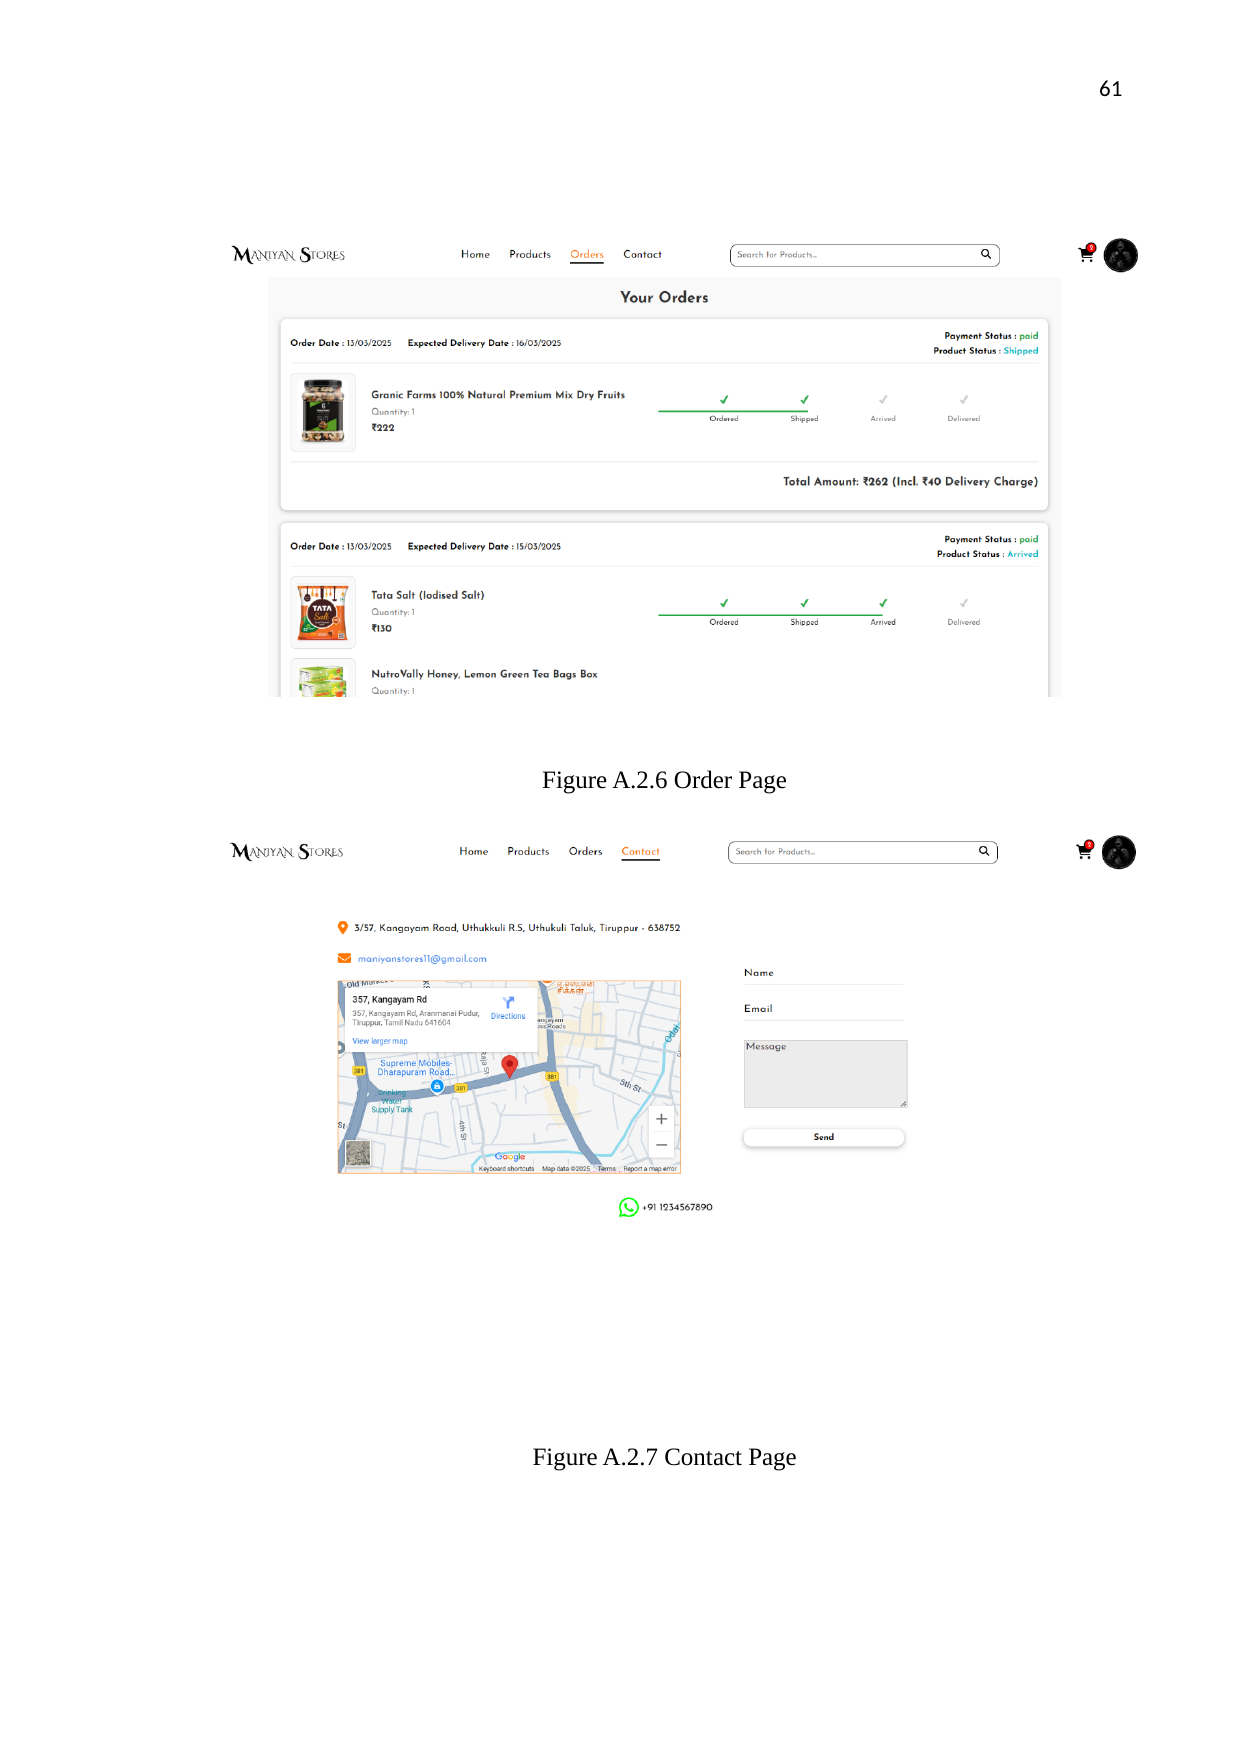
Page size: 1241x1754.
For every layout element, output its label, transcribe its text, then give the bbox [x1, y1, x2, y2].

picture [174, 234, 1155, 697]
text Figure A.2.7 Contact Page [207, 1442, 1122, 1471]
text Figure A.2.6 Order Page [207, 765, 1122, 794]
picture [176, 831, 1152, 1294]
